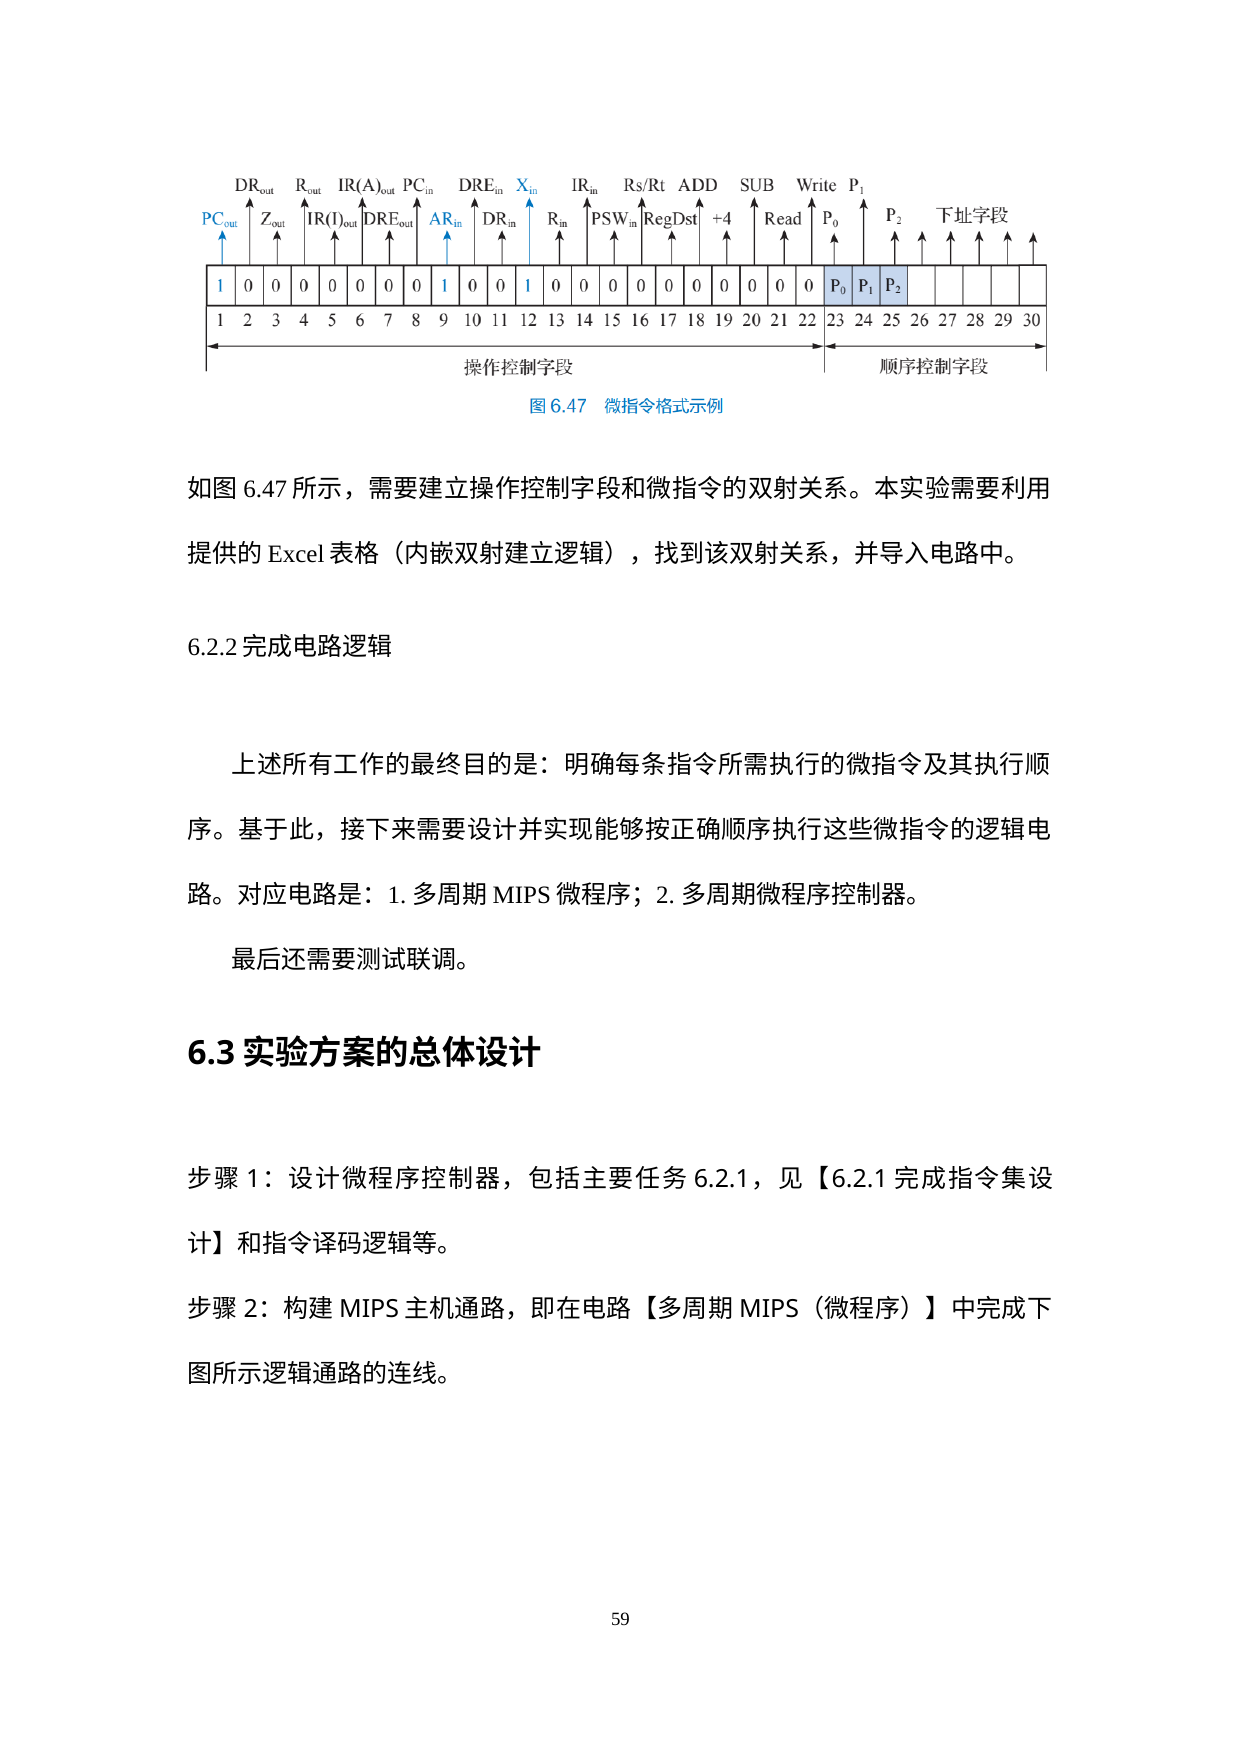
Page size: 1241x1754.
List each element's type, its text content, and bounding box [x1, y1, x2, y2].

subtitle 6.2.2完成电路逻辑 [187, 612, 1053, 677]
subtitle 6.3实验方案的总体设计 [187, 1017, 1053, 1082]
text 最后还需要测试联调。 [187, 925, 1053, 990]
text 步骤1：设计微程序控制器，包括主要任务6.2.1，见【6.2.1完成指令集设计】和指令译码逻辑等。 [187, 1144, 1053, 1274]
picture [187, 162, 1053, 423]
text 上述所有工作的最终目的是：明确每条指令所需执行的微指令及其执行顺序。基于此，接下来需要设计并实现能够按正确顺序执行这些微指令的逻辑电路。对应电路是：1. 多周期MIPS微程序；2. 多周期微程序控制器。 [187, 730, 1053, 925]
text 步骤2：构建MIPS主机通路，即在电路【多周期MIPS（微程序）】中完成下图所示逻辑通路的连线。 [187, 1274, 1053, 1404]
text 如图6.47所示，需要建立操作控制字段和微指令的双射关系。本实验需要利用提供的Excel表格（内嵌双射建立逻辑），找到该双射关系，并导入电路中。 [187, 454, 1053, 584]
